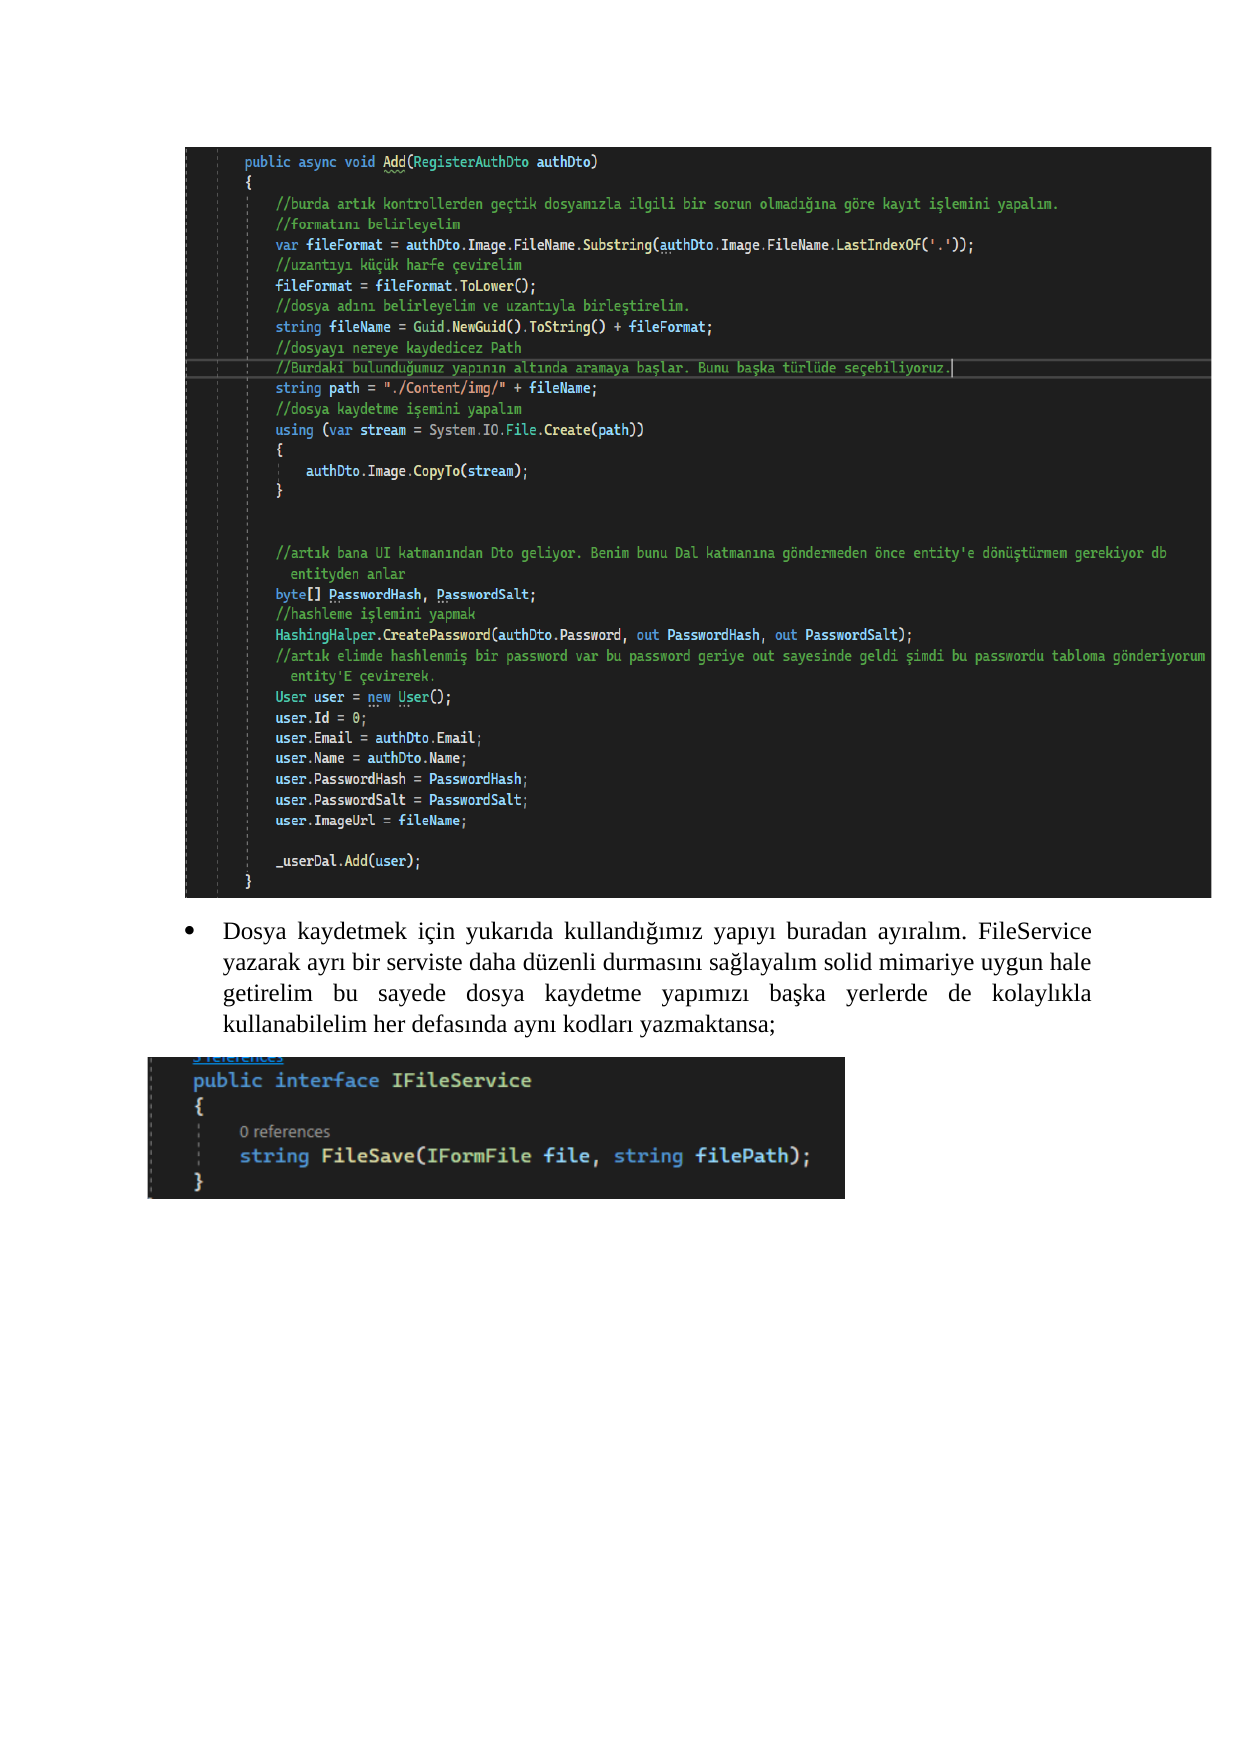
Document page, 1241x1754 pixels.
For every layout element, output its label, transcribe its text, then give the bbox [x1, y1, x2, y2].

picture [147, 1057, 845, 1199]
picture [185, 147, 1212, 898]
list Dosya kaydetmek için yukarıda kullandığımız yapıyı buradan ayıralım. FileService yazarak ayrı bir serviste daha düzenli durmasını sağlayalım solid mimariye uygun hale getirelim bu sayede dosya kaydetme yapımızı başka yerlerde de kolaylıkla kullanabilelim her defasında aynı kodları yazmaktansa; [185, 916, 1093, 1038]
